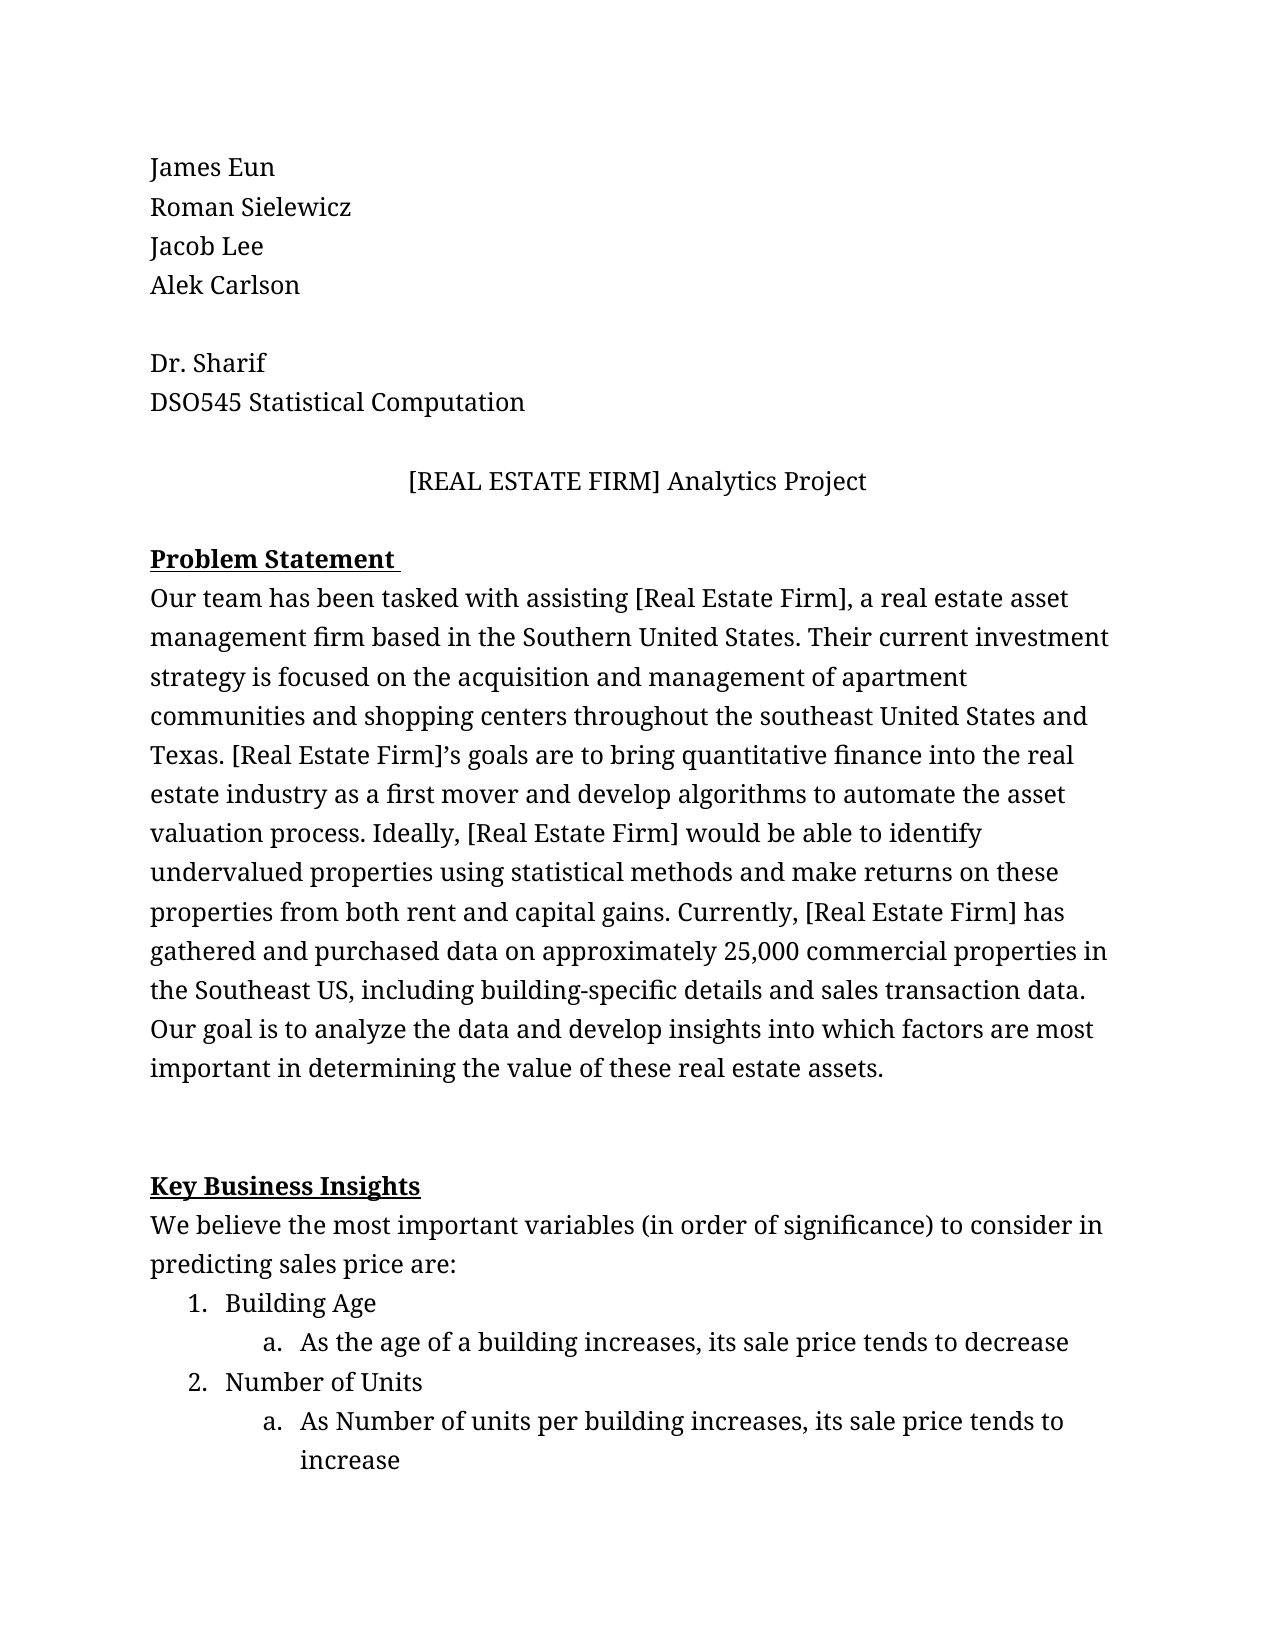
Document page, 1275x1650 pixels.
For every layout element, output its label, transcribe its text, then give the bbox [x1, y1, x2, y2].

list Number of Units [187, 1364, 1125, 1398]
text We believe the most important variables (in order of significance) to consider in predicting sales price are: [150, 1207, 1125, 1281]
text DSO545 Statistical Computation [150, 385, 1125, 419]
list As the age of a building increases, its sale price tends to decrease [262, 1325, 1125, 1359]
text Dr. Sharif [150, 346, 1125, 380]
list Building Age [187, 1286, 1125, 1320]
text Jacob Lee [150, 228, 1125, 262]
text Problem Statement [150, 542, 1125, 576]
text James Eun [150, 150, 1125, 184]
text Roman Sielewicz [150, 189, 1125, 223]
text Alek Carlson [150, 267, 1125, 302]
text Key Business Insights [150, 1168, 1125, 1202]
list As Number of units per building increases, its sale price tends to increase [262, 1403, 1125, 1477]
text Our team has been tasked with assisting [Real Estate Firm], a real estate asset management firm based in the Southern United States. Their current investment strategy is focused on the acquisition and management of apartment communities and shopping centers throughout the southeast United States and Texas. [Real Estate Firm]’s goals are to bring quantitative finance into the real estate industry as a first mover and develop algorithms to automate the asset valuation process. Ideally, [Real Estate Firm] would be able to identify undervalued properties using statistical methods and make returns on these properties from both rent and capital gains. Currently, [Real Estate Firm] has gathered and purchased data on approximately 25,000 commercial properties in the Southeast US, including building-specific details and sales transaction data. Our goal is to analyze the data and develop insights into which factors are most important in determining the value of these real estate assets. [150, 581, 1125, 1085]
text [REAL ESTATE FIRM] Analytics Project [150, 463, 1125, 497]
